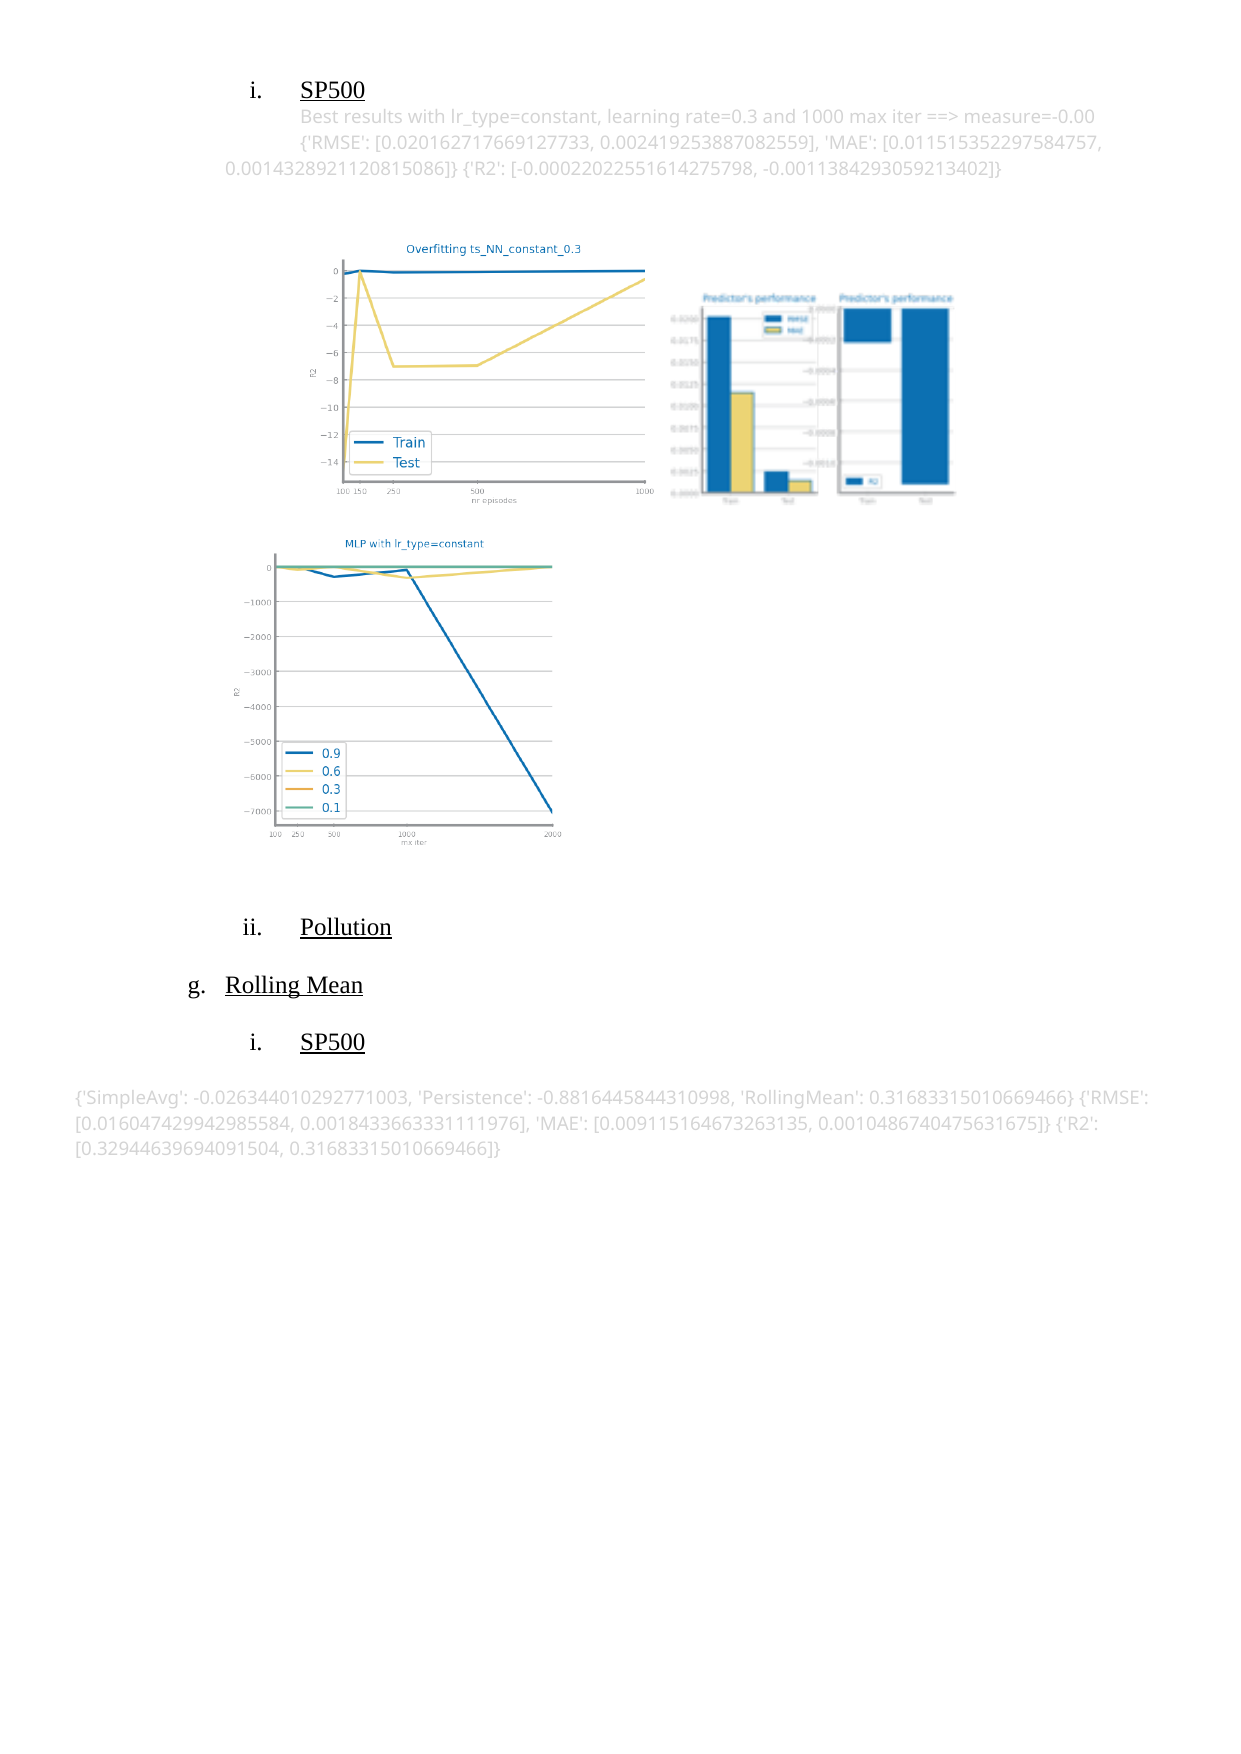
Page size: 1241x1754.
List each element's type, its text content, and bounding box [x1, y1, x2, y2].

text {'RMSE': [0.020162717669127733, 0.002419253887082559], 'MAE': [0.011515352297584757, 0.0014328921120815086]} {'R2': [-0.00022022551614275798, -0.0011384293059213402]} [225, 129, 1165, 180]
picture [300, 233, 963, 514]
text {'SimpleAvg': -0.026344010292771003, 'Persistence': -0.8816445844310998, 'RollingMean': 0.31683315010669466} {'RMSE': [0.016047429942985584, 0.0018433663331111976], 'MAE': [0.009115164673263135, 0.0010486740475631675]} {'R2': [0.32944639694091504, 0.31683315010669466]} [75, 1085, 1165, 1161]
list SP500 [262, 1027, 1165, 1056]
list Pollution [262, 912, 1165, 941]
list Rolling Mean [187, 970, 1165, 998]
picture [225, 530, 570, 855]
list SP500 [262, 75, 1165, 104]
text Best results with lr_type=constant, learning rate=0.3 and 1000 max iter ==> measure=-0.00 [225, 104, 1165, 129]
